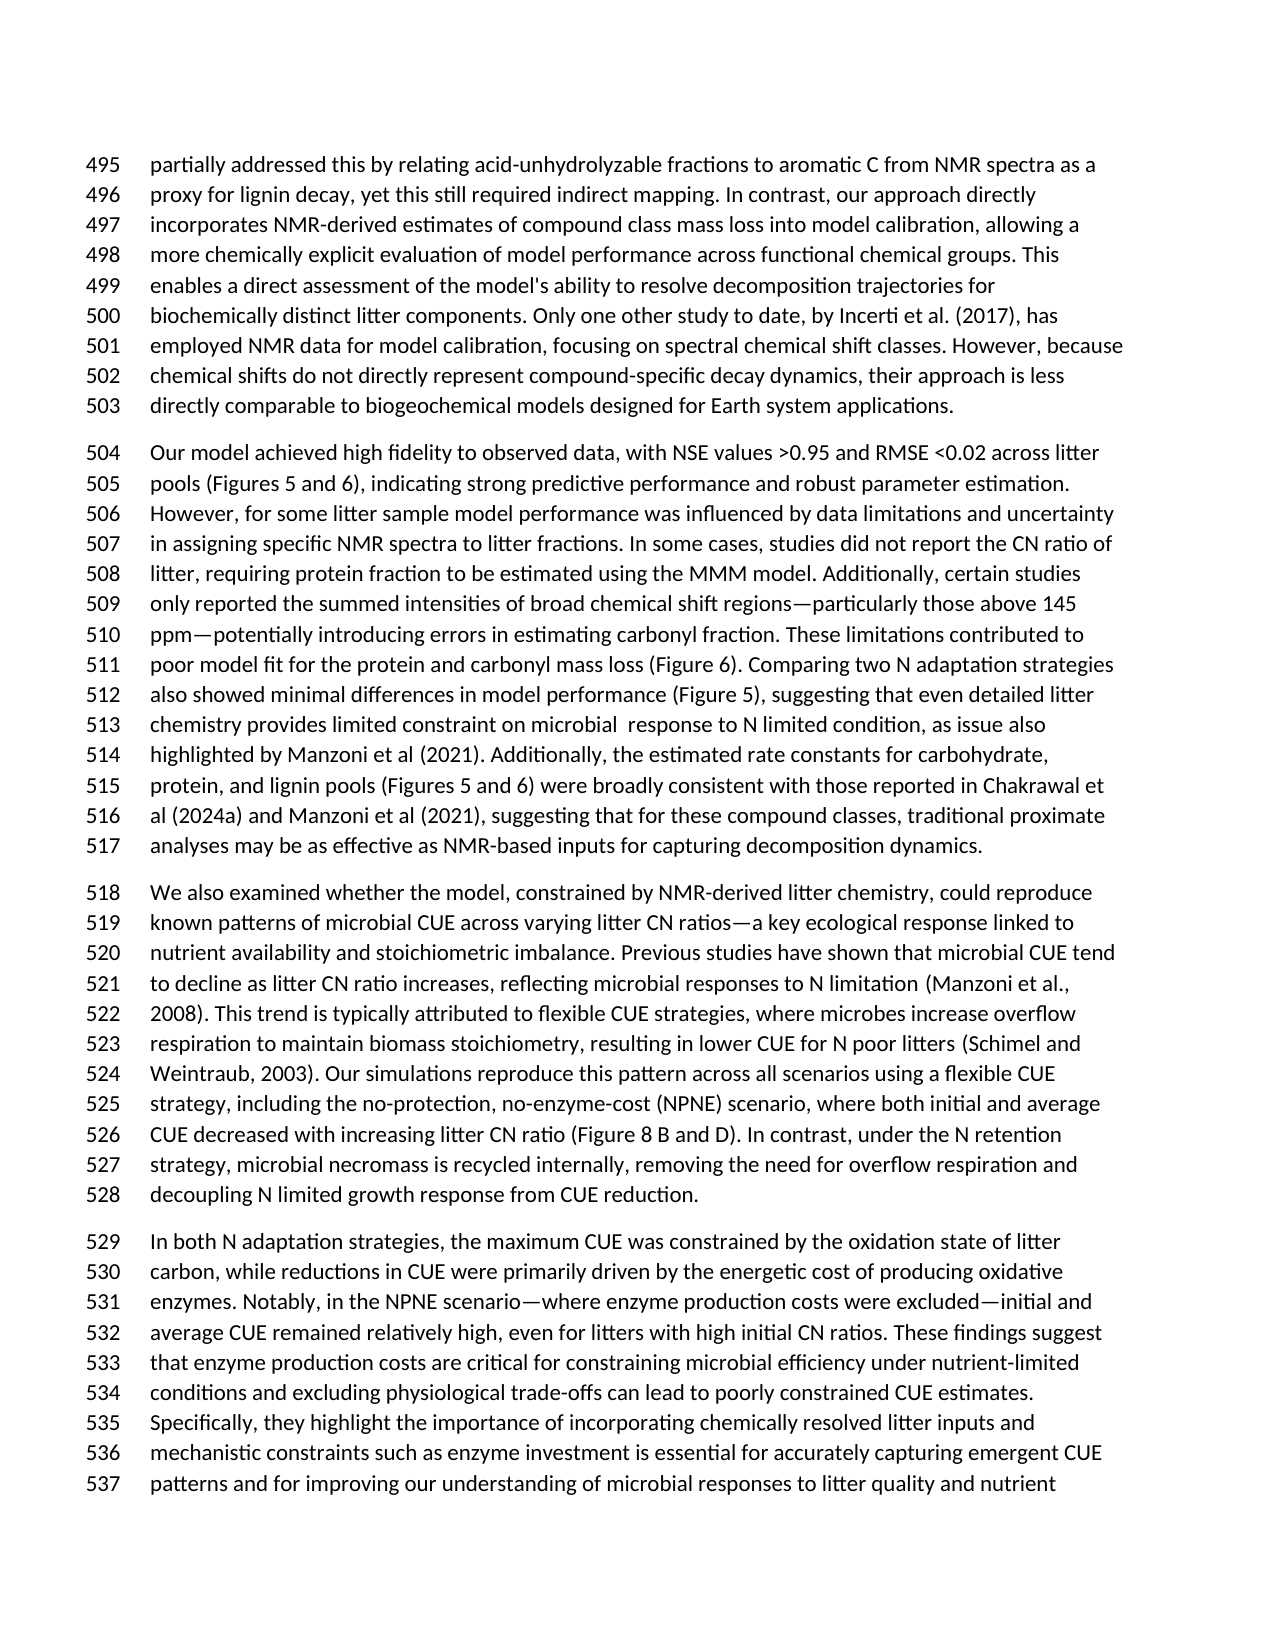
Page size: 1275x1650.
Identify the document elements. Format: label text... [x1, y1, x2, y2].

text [150, 1227, 1125, 1497]
text Our model achieved high fidelity to observed data, with NSE values >0.95 and RMSE <0.02 across litter pools (Figures 5 and 6), indicating strong predictive performance and robust parameter estimation. However, for some litter sample model performance was influenced by data limitations and uncertainty in assigning specific NMR spectra to litter fractions. In some cases, studies did not report the CN ratio of litter, requiring protein fraction to be estimated using the MMM model. Additionally, certain studies only reported the summed intensities of broad chemical shift regions—particularly those above 145 ppm—potentially introducing errors in estimating carbonyl fraction. These limitations contributed to poor model fit for the protein and carbonyl mass loss (Figure 6). Comparing two N adaptation strategies also showed minimal differences in model performance (Figure 5), suggesting that even detailed litter chemistry provides limited constraint on microbial response to N limited condition, as issue also highlighted by Manzoni et al (2021). Additionally, the estimated rate constants for carbohydrate, protein, and lignin pools (Figures 5 and 6) were broadly consistent with those reported in Chakrawal et al (2024a) and Manzoni et al (2021), suggesting that for these compound classes, traditional proximate analyses may be as effective as NMR-based inputs for capturing decomposition dynamics. [150, 438, 1125, 859]
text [150, 150, 1125, 420]
text We also examined whether the model, constrained by NMR-derived litter chemistry, could reproduce known patterns of microbial CUE across varying litter CN ratios—a key ecological response linked to nutrient availability and stoichiometric imbalance. Previous studies have shown that microbial CUE tend to decline as litter CN ratio increases, reflecting microbial responses to N limitation (Manzoni et al., 2008). This trend is typically attributed to flexible CUE strategies, where microbes increase overflow respiration to maintain biomass stoichiometry, resulting in lower CUE for N poor litters (Schimel and Weintraub, 2003). Our simulations reproduce this pattern across all scenarios using a flexible CUE strategy, including the no-protection, no-enzyme-cost (NPNE) scenario, where both initial and average CUE decreased with increasing litter CN ratio (Figure 8 B and D). In contrast, under the N retention strategy, microbial necromass is recycled internally, removing the need for overflow respiration and decoupling N limited growth response from CUE reduction. [150, 878, 1125, 1208]
